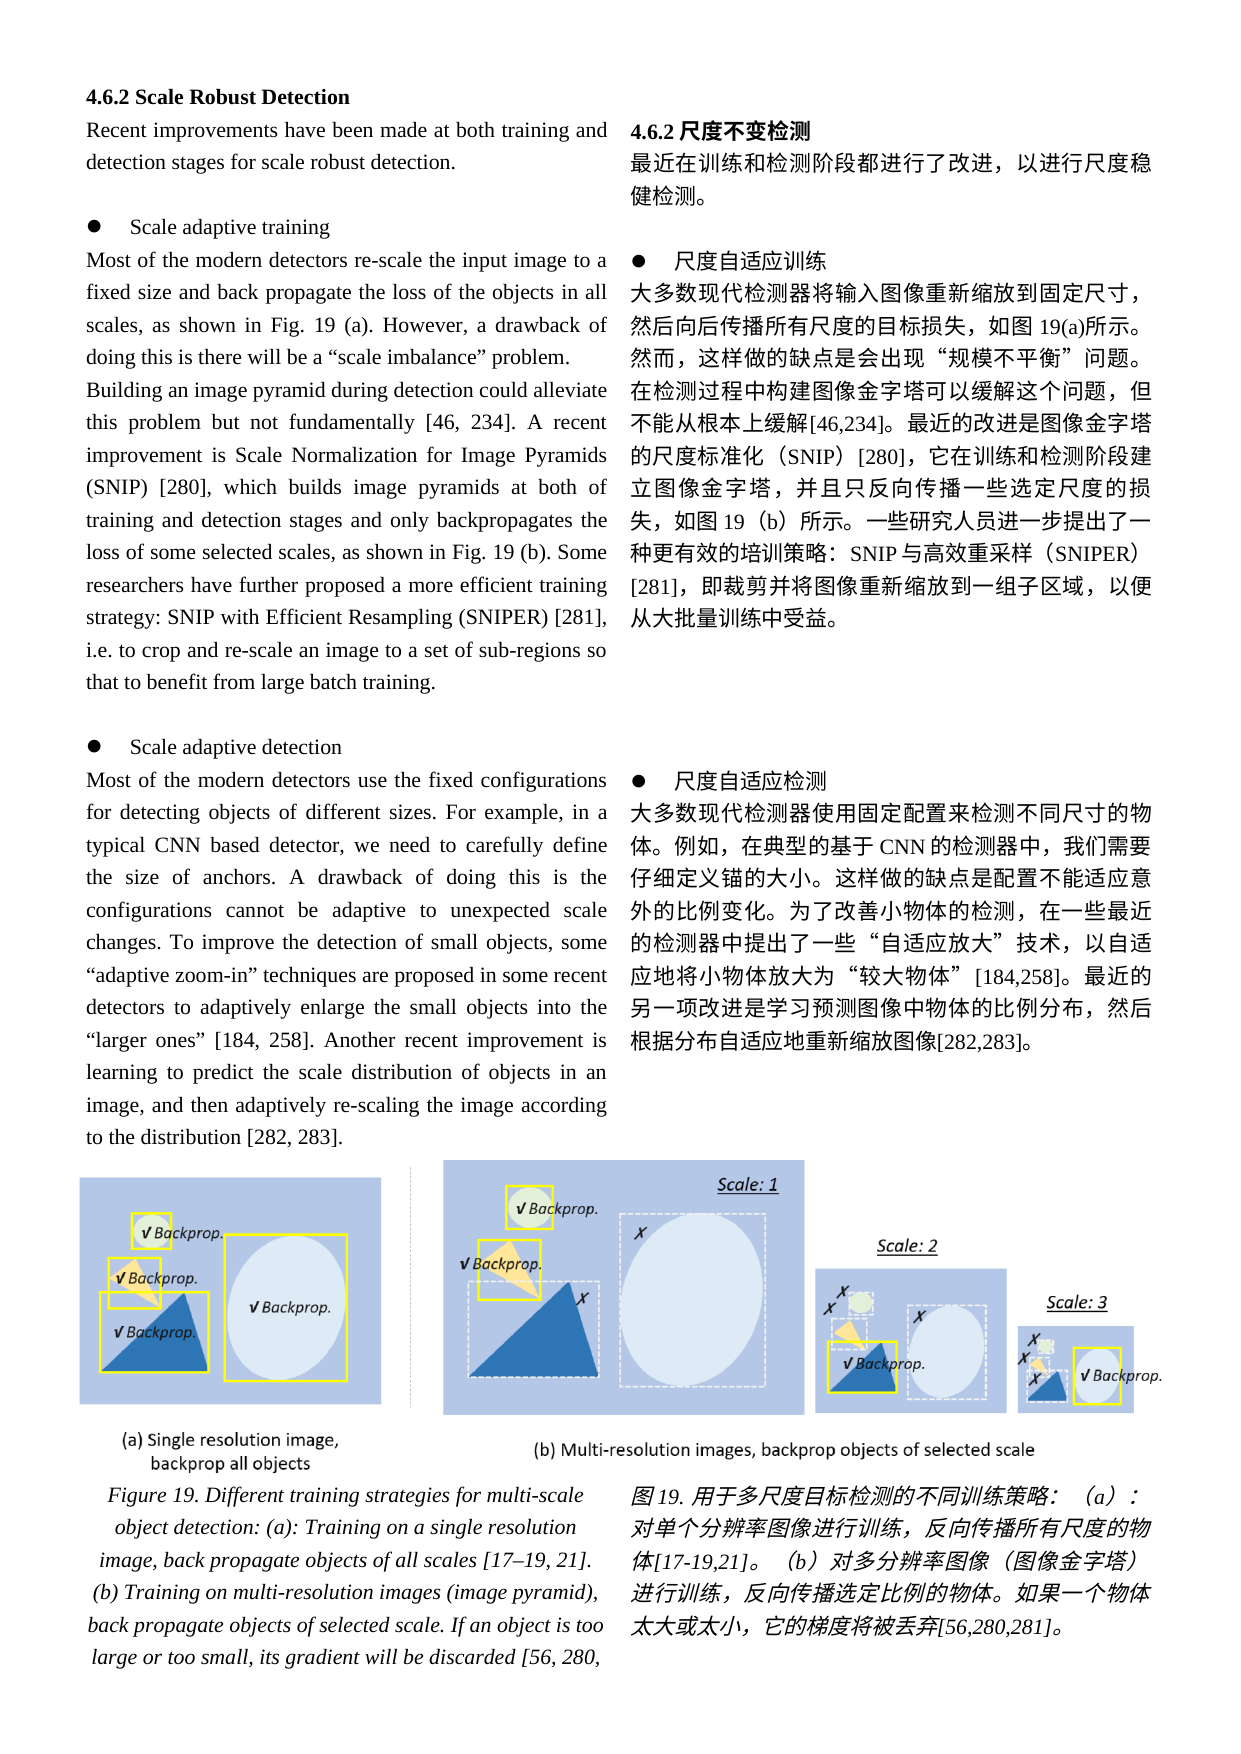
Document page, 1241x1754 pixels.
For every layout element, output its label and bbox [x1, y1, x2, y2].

table_cell [619, 81, 1164, 1153]
table_cell [75, 81, 619, 1153]
picture [75, 1153, 1166, 1477]
table_header [75, 1478, 619, 1673]
table_header [619, 1478, 1164, 1673]
